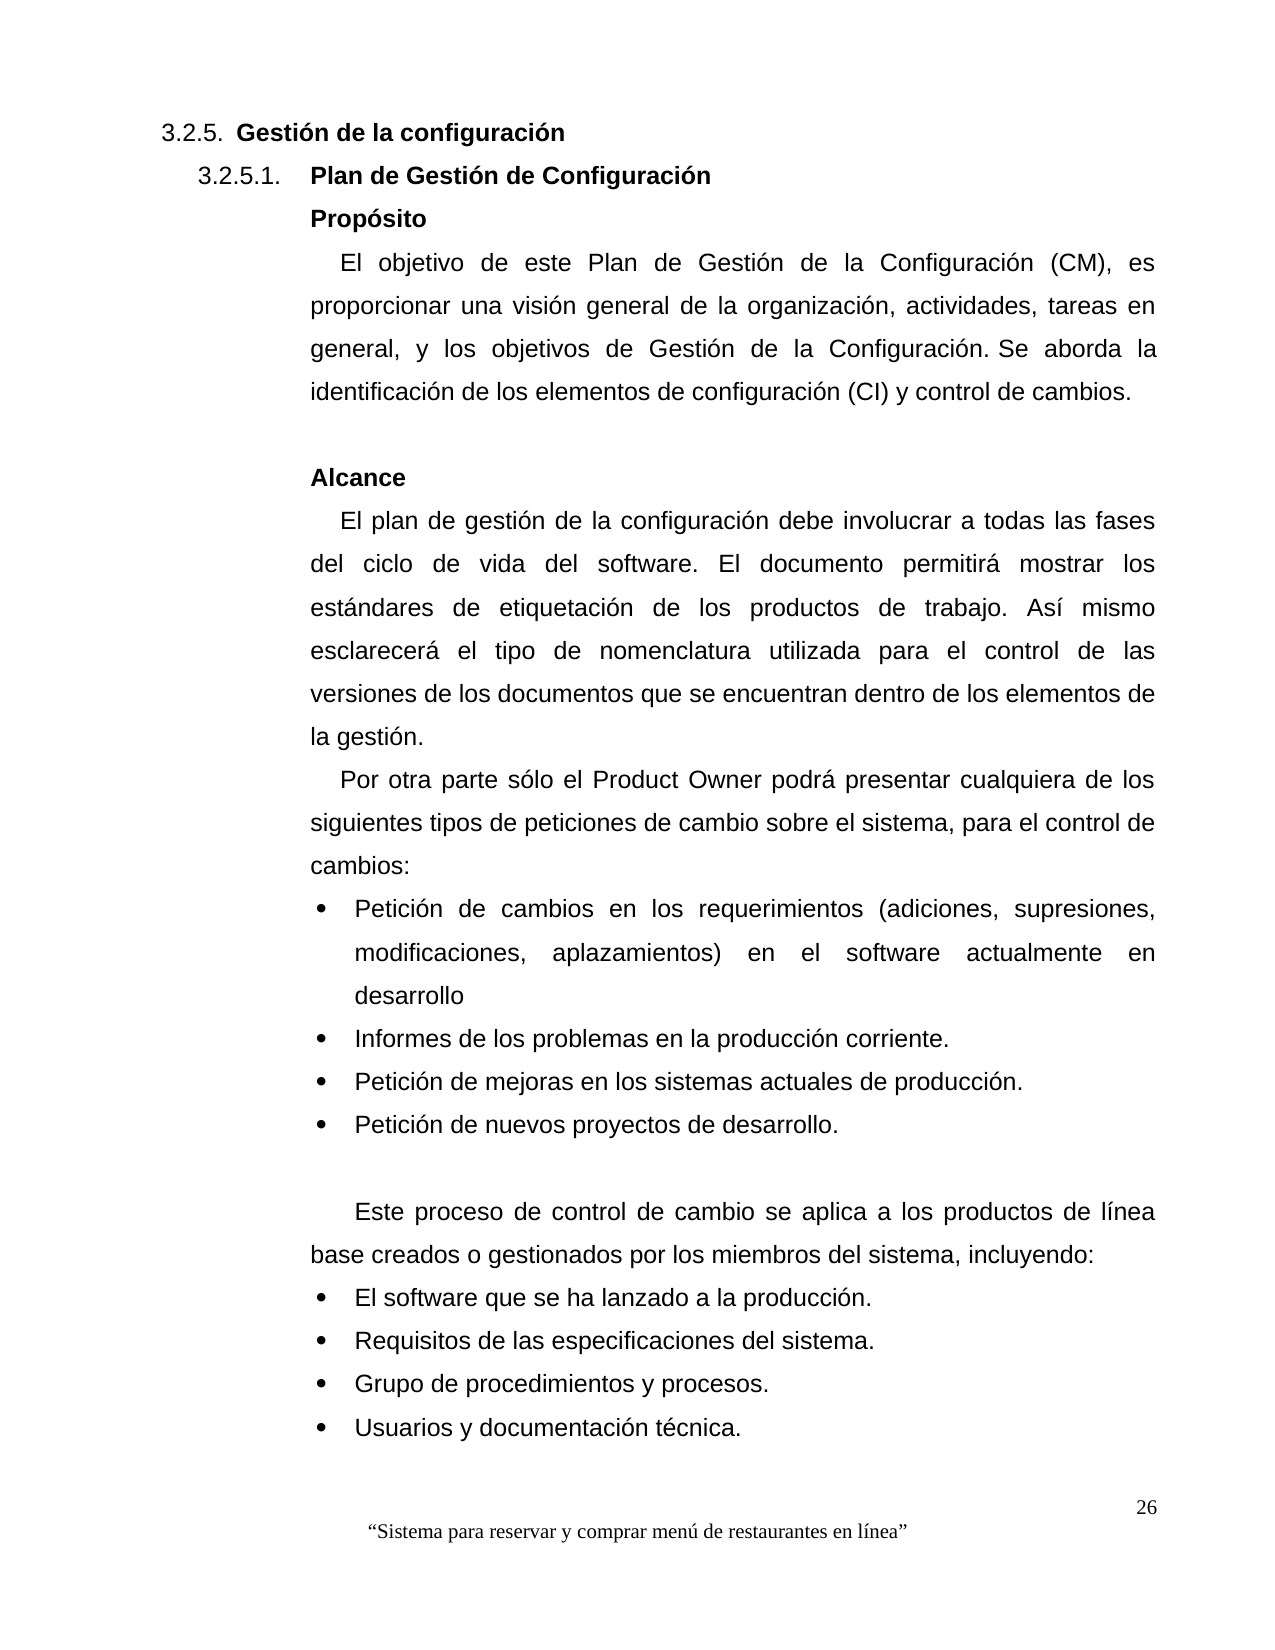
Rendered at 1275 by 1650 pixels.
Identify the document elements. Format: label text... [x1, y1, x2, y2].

text Propósito [310, 204, 1157, 233]
list Por otra parte sólo el Product Owner podrá presentar cualquiera de los siguientes tipos de peticiones de cambio sobre el sistema, para el control de cambios: [310, 765, 1157, 880]
list Grupo de procedimientos y procesos. [317, 1369, 1157, 1398]
list Petición de cambios en los requerimientos (adiciones, supresiones, modificaciones, aplazamientos) en el software actualmente en desarrollo [317, 894, 1157, 1009]
list El plan de gestión de la configuración debe involucrar a todas las fases del ciclo de vida del software. El documento permitirá mostrar los estándares de etiquetación de los productos de trabajo. Así mismo esclarecerá el tipo de nomenclatura utilizada para el control de las versiones de los documentos que se encuentran dentro de los elementos de la gestión. [310, 506, 1157, 751]
list Este proceso de control de cambio se aplica a los productos de línea base creados o gestionados por los miembros del sistema, incluyendo: [310, 1197, 1157, 1268]
list Plan de Gestión de Configuración [198, 161, 1157, 190]
list El software que se ha lanzado a la producción. [317, 1283, 1157, 1312]
list Usuarios y documentación técnica. [317, 1413, 1157, 1441]
list Requisitos de las especificaciones del sistema. [317, 1326, 1157, 1355]
list El objetivo de este Plan de Gestión de la Configuración (CM), es proporcionar una visión general de la organización, actividades, tareas en general, y los objetivos de Gestión de la Configuración. Se aborda la identificación de los elementos de configuración (CI) y control de cambios. [310, 247, 1157, 406]
list Petición de mejoras en los sistemas actuales de producción. [317, 1067, 1157, 1096]
list Gestión de la configuración [161, 118, 1157, 147]
list Petición de nuevos proyectos de desarrollo. [317, 1110, 1157, 1139]
list Informes de los problemas en la producción corriente. [317, 1024, 1157, 1053]
text Alcance [310, 463, 1157, 492]
